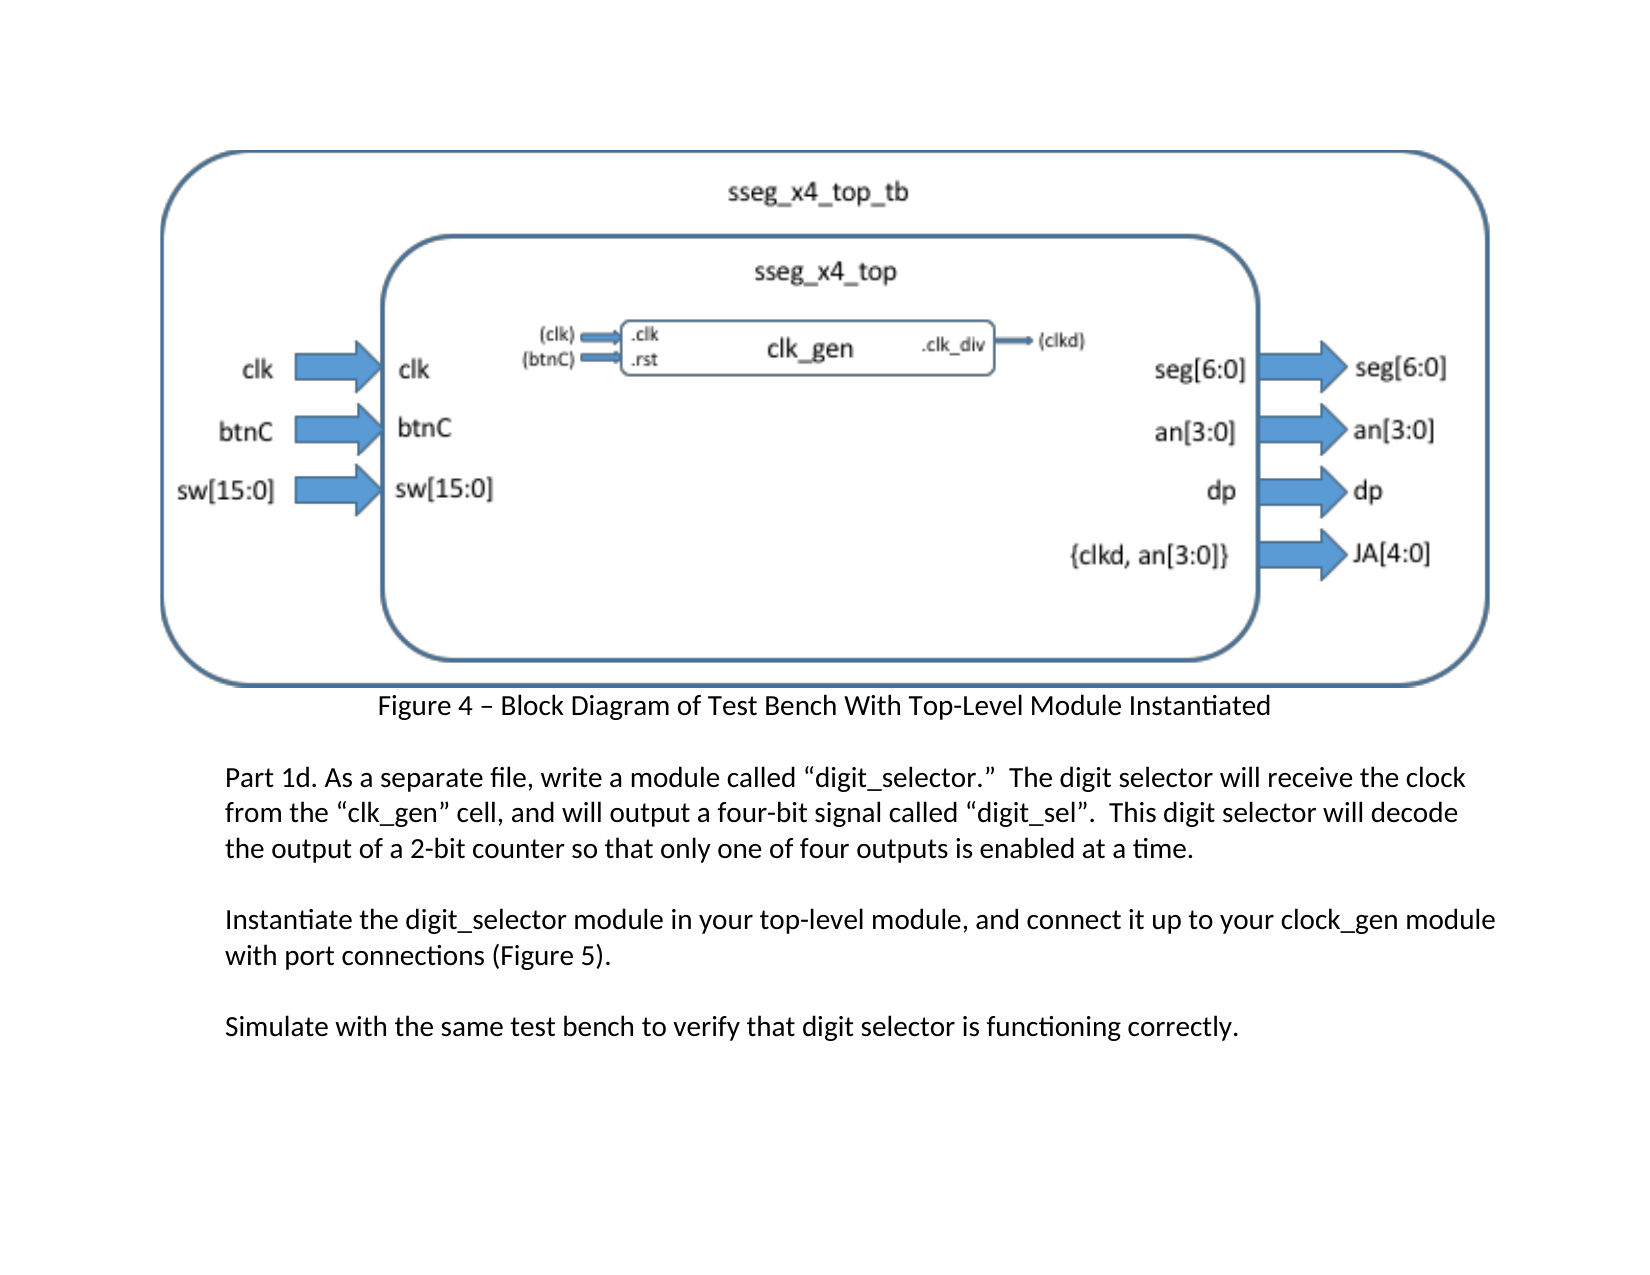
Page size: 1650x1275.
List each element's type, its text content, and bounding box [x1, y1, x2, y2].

picture [160, 150, 1490, 688]
text Figure 4 – Block Diagram of Test Bench With Top-Level Module Instantiated [150, 687, 1500, 723]
text Simulate with the same test bench to verify that digit selector is functioning correctly. [225, 1008, 1500, 1044]
text Instantiate the digit_selector module in your top-level module, and connect it up to your clock_gen module with port connections (Figure 5). [225, 901, 1500, 972]
text Part 1d. As a separate file, write a module called “digit_selector.” The digit selector will receive the clock from the “clk_gen” cell, and will output a four-bit signal called “digit_sel”. This digit selector will decode the output of a 2-bit counter so that only one of four outputs is enabled at a time. [225, 759, 1500, 866]
